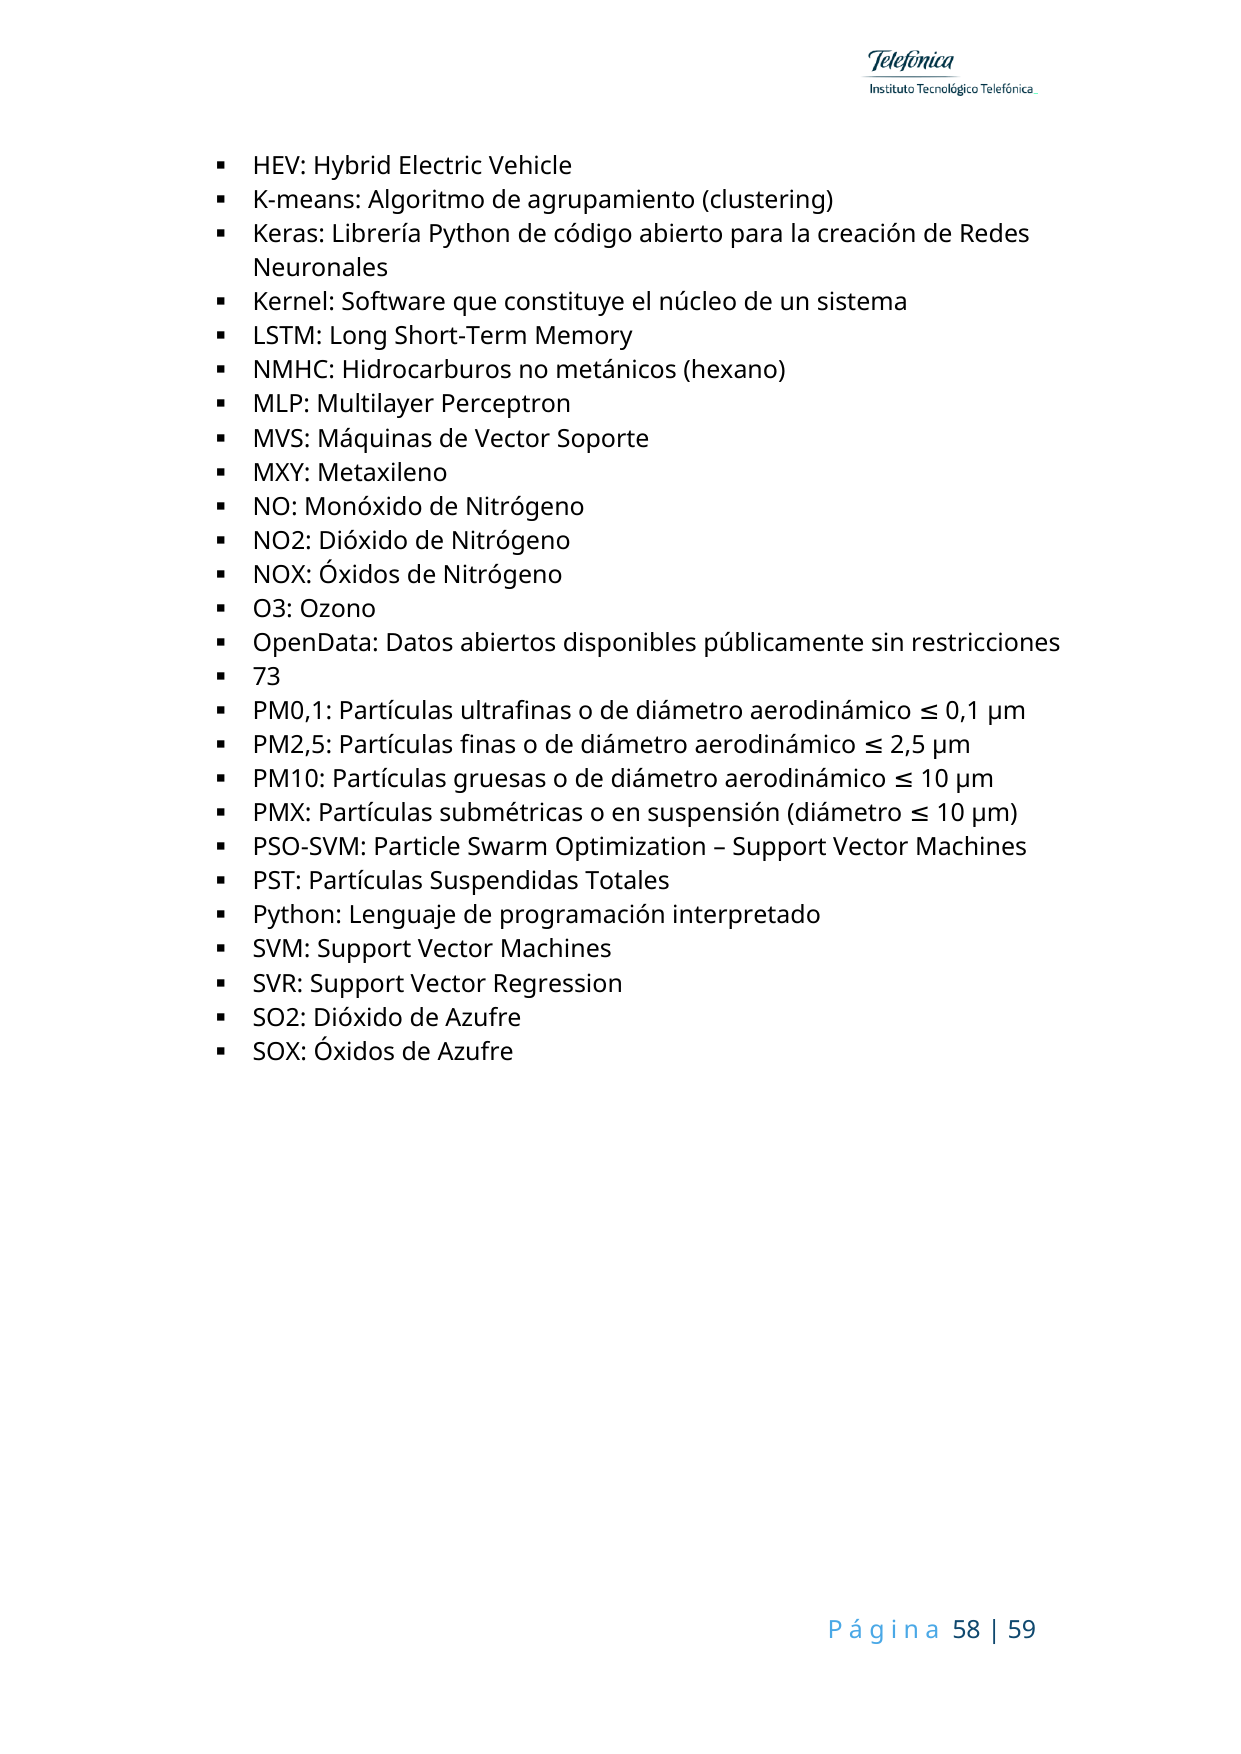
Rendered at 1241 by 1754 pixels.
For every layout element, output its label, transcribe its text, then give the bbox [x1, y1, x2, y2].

list PSO-SVM: Particle Swarm Optimization – Support Vector Machines [215, 829, 1063, 863]
list OpenData: Datos abiertos disponibles públicamente sin restricciones [215, 624, 1063, 659]
list NO2: Dióxido de Nitrógeno [215, 522, 1063, 556]
list MVS: Máquinas de Vector Soporte [215, 420, 1063, 454]
list PST: Partículas Suspendidas Totales [215, 863, 1063, 897]
list K-means: Algoritmo de agrupamiento (clustering) [215, 182, 1063, 216]
list PMX: Partículas submétricas o en suspensión (diámetro ≤ 10 μm) [215, 795, 1063, 829]
list Python: Lenguaje de programación interpretado [215, 897, 1063, 931]
list Kernel: Software que constituye el núcleo de un sistema [215, 284, 1063, 318]
list 73 [215, 659, 1063, 693]
list PM0,1: Partículas ultrafinas o de diámetro aerodinámico ≤ 0,1 μm [215, 693, 1063, 727]
list NMHC: Hidrocarburos no metánicos (hexano) [215, 352, 1063, 386]
picture [822, 29, 1064, 109]
list NOX: Óxidos de Nitrógeno [215, 556, 1063, 591]
list SO2: Dióxido de Azufre [215, 999, 1063, 1033]
list SVM: Support Vector Machines [215, 931, 1063, 965]
list PM10: Partículas gruesas o de diámetro aerodinámico ≤ 10 μm [215, 761, 1063, 795]
list Keras: Librería Python de código abierto para la creación de Redes Neuronales [215, 216, 1063, 284]
list MXY: Metaxileno [215, 454, 1063, 488]
list MLP: Multilayer Perceptron [215, 386, 1063, 420]
list NO: Monóxido de Nitrógeno [215, 488, 1063, 522]
list O3: Ozono [215, 591, 1063, 624]
list HEV: Hybrid Electric Vehicle [215, 148, 1063, 182]
list LSTM: Long Short-Term Memory [215, 318, 1063, 352]
list SOX: Óxidos de Azufre [215, 1033, 1063, 1067]
list PM2,5: Partículas finas o de diámetro aerodinámico ≤ 2,5 μm [215, 727, 1063, 761]
list SVR: Support Vector Regression [215, 965, 1063, 999]
